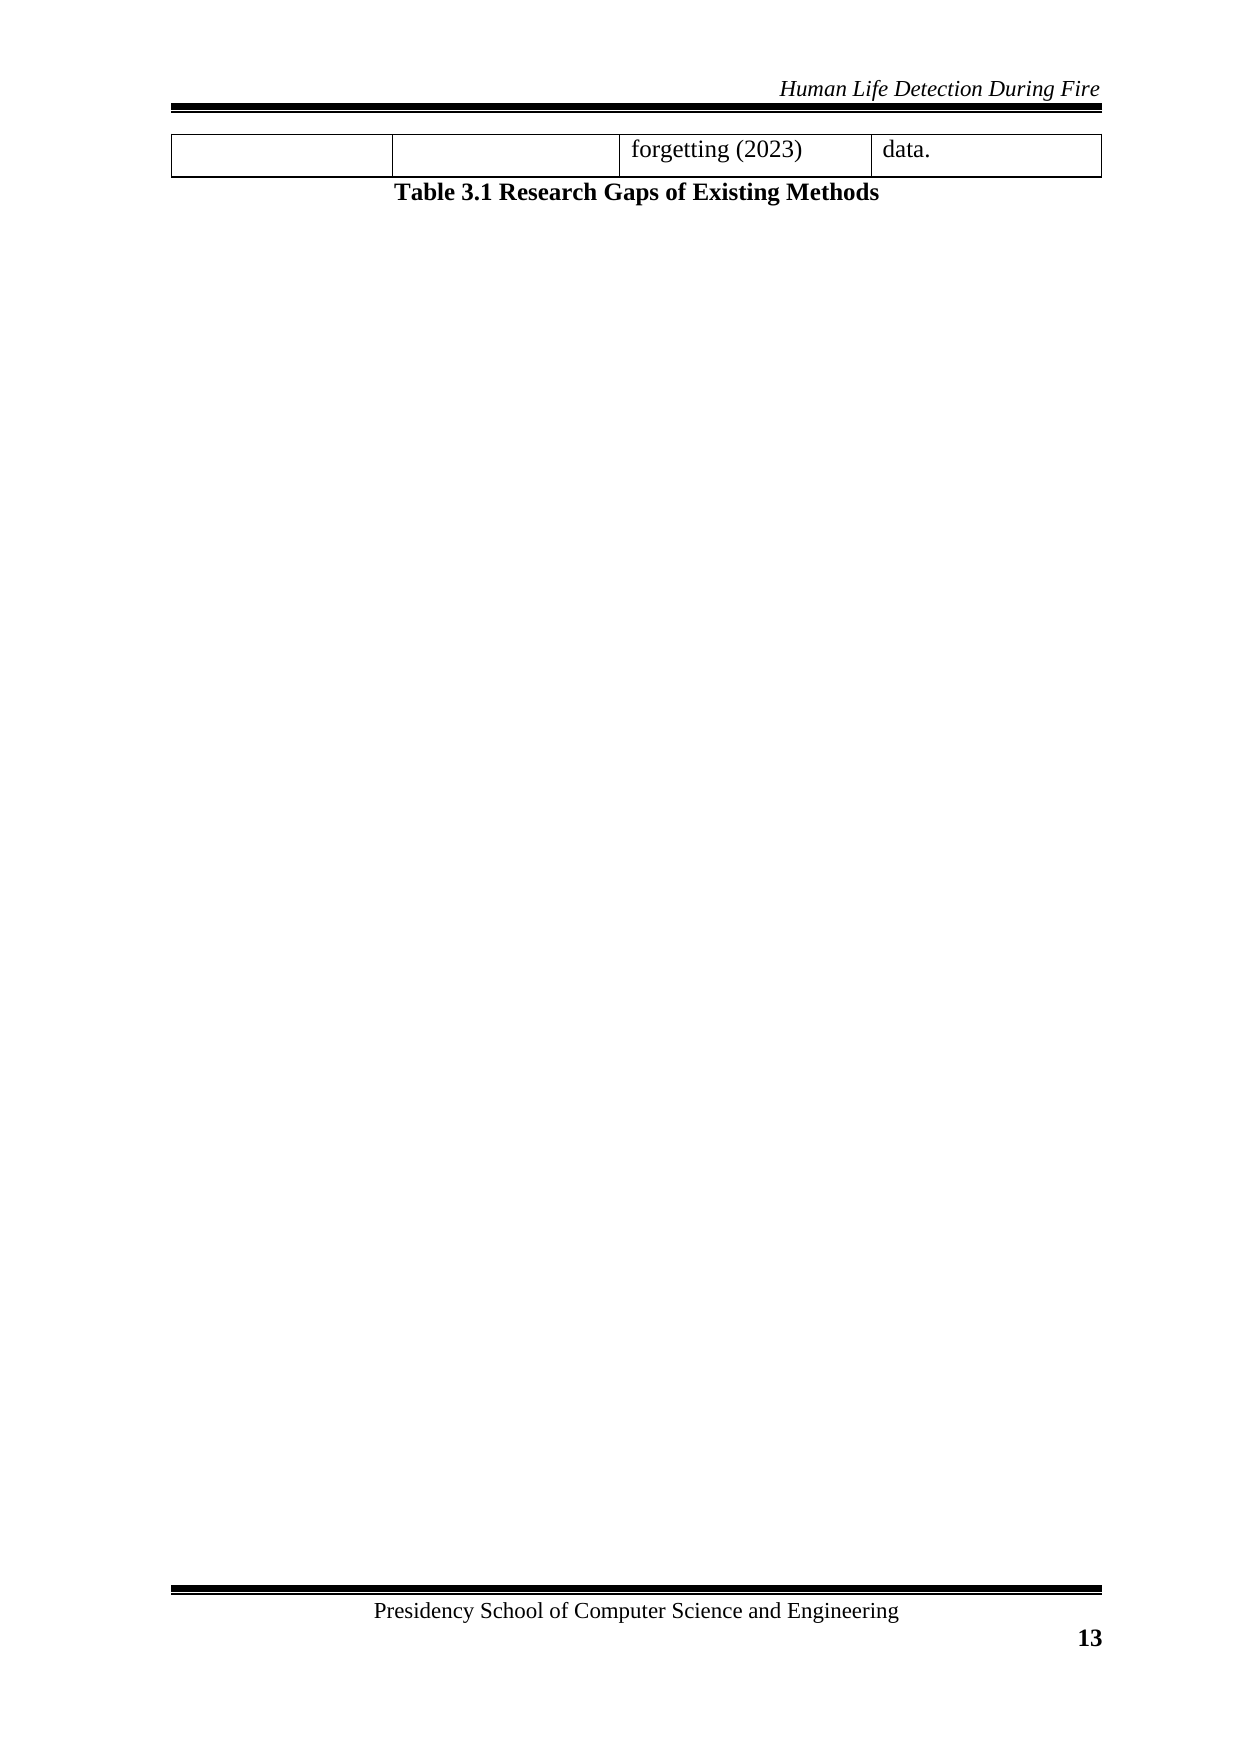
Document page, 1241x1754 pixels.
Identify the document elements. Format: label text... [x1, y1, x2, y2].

table_cell 10 [172, 135, 392, 176]
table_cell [872, 135, 1101, 176]
text Table 3.1 Research Gaps of Existing Methods [171, 178, 1102, 206]
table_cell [393, 135, 619, 176]
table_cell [620, 135, 871, 176]
